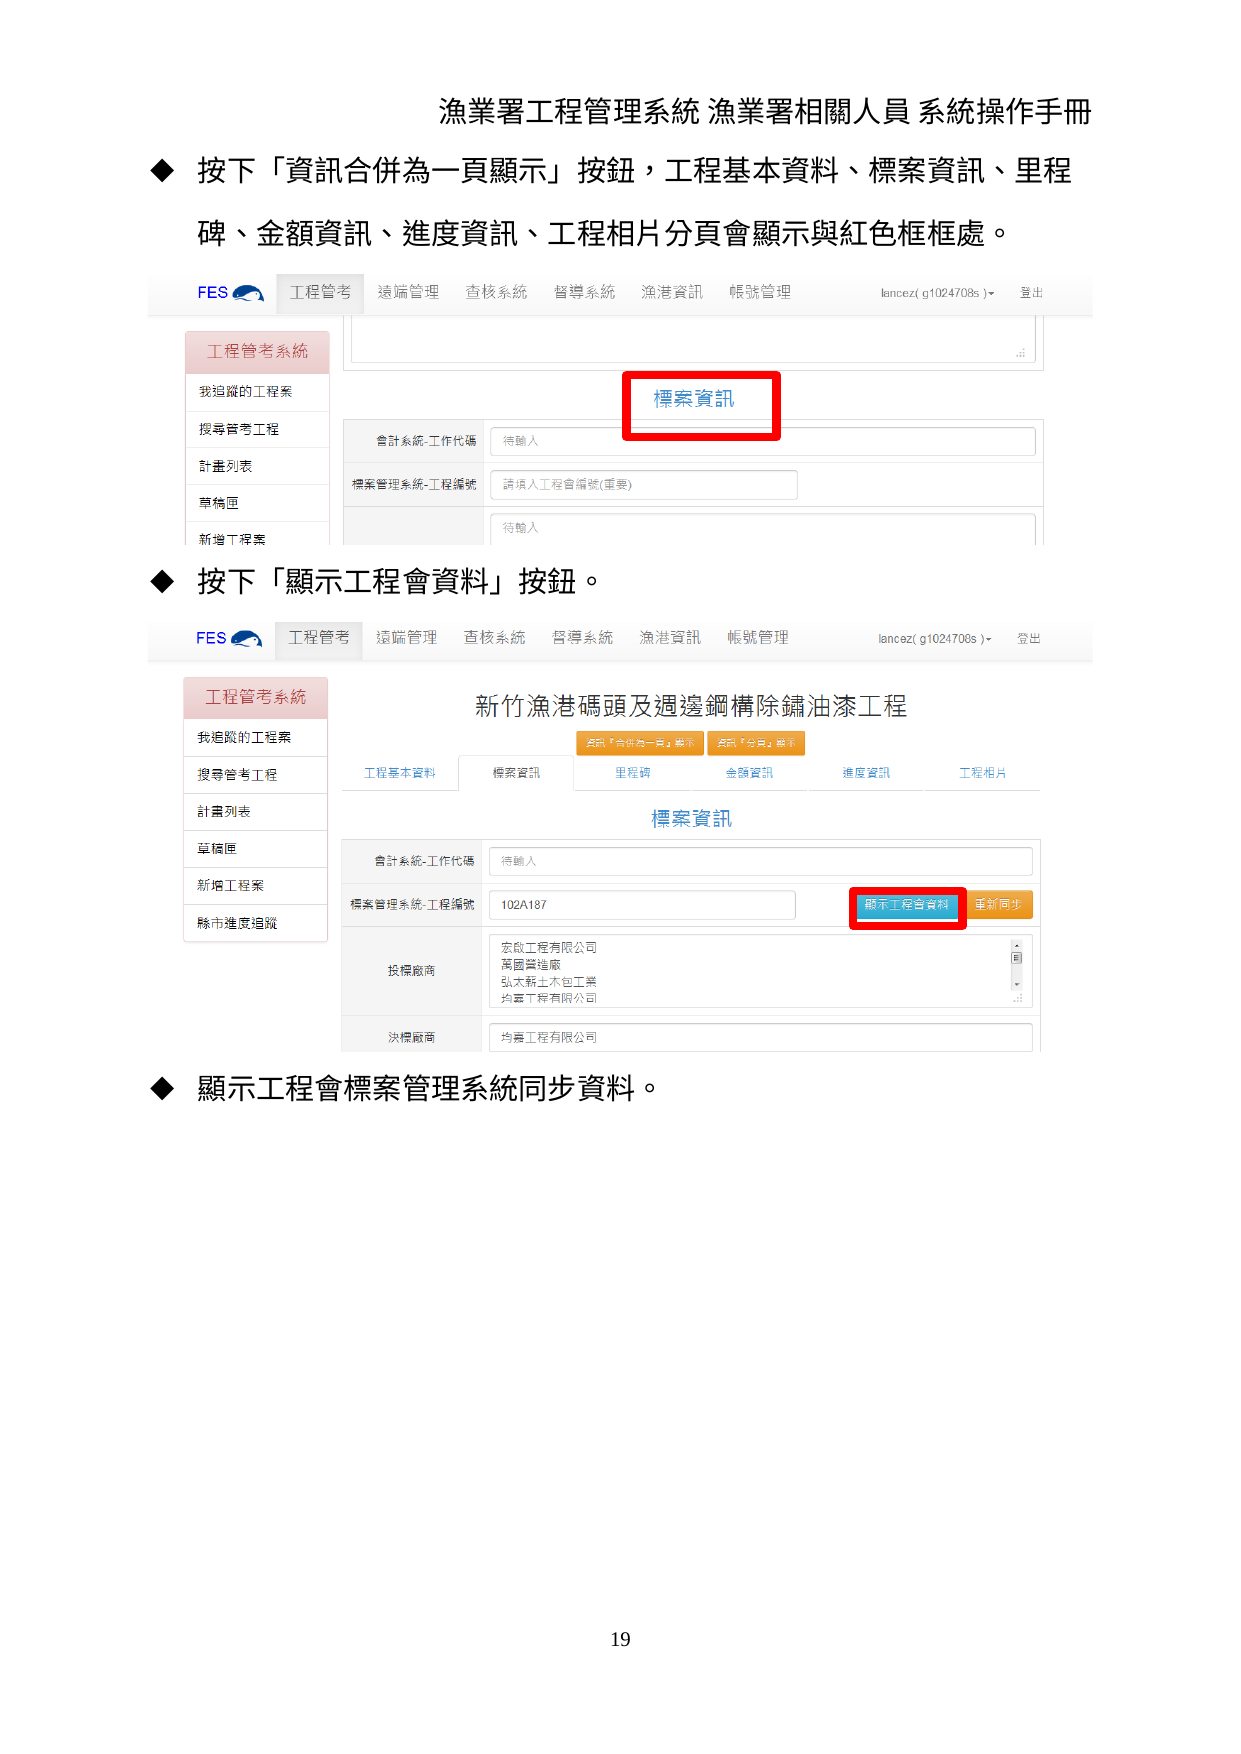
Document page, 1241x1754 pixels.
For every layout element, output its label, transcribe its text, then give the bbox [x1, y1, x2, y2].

picture [147, 274, 1093, 545]
list 按下「資訊合併為一頁顯示」按鈕，工程基本資料、標案資訊、里程碑、金額資訊、進度資訊、工程相片分頁會顯示與紅色框框處。 [148, 147, 1092, 253]
list 顯示工程會標案管理系統同步資料。 [148, 1066, 1092, 1108]
list 按下「顯示工程會資料」按鈕。 [148, 558, 1092, 601]
picture [147, 622, 1093, 1052]
